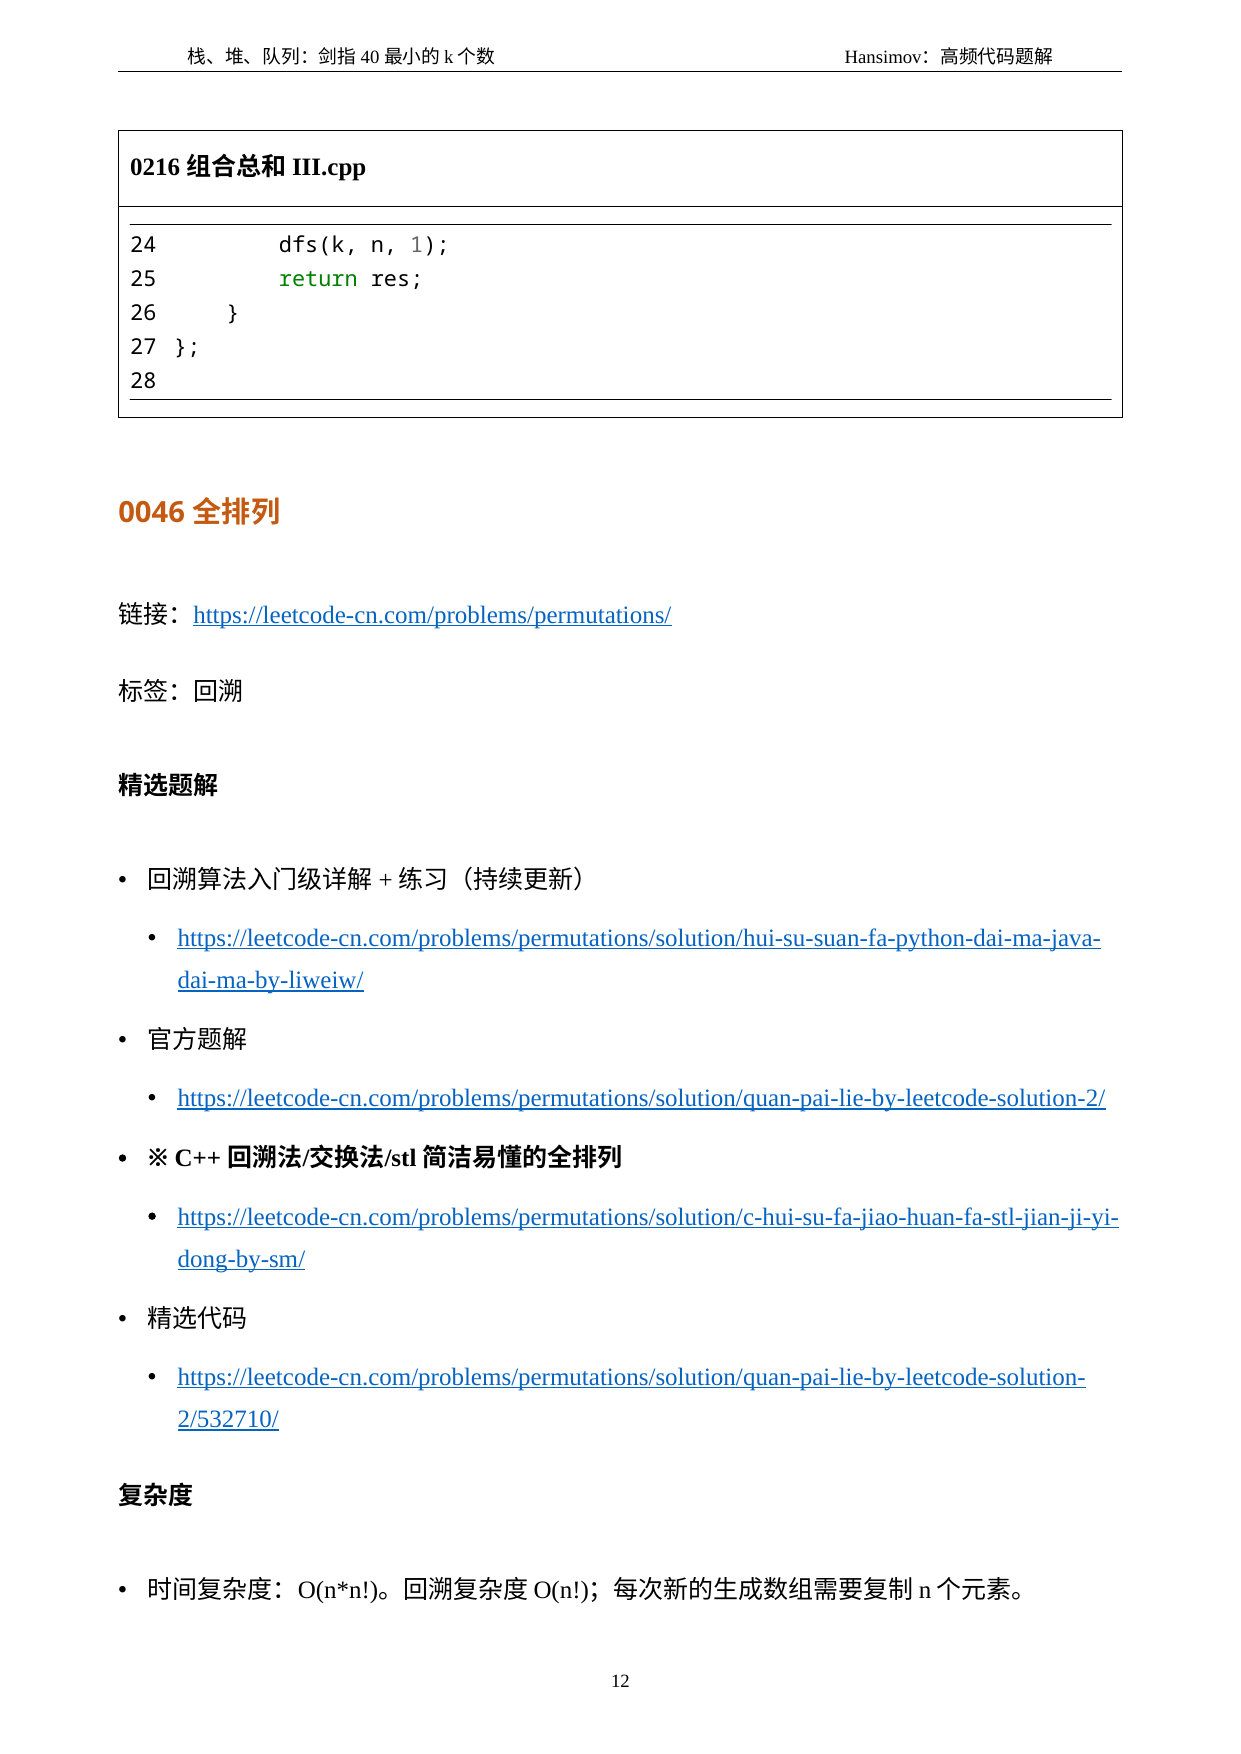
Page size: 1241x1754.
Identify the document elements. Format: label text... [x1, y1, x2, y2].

subtitle 复杂度 [118, 1460, 1097, 1528]
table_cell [119, 207, 1122, 417]
text https://leetcode-cn.com/problems/permutations/solution/quan-pai-lie-by-leetcode-solution-2/532710/ [148, 1359, 1122, 1436]
text https://leetcode-cn.com/problems/permutations/solution/c-hui-su-fa-jiao-huan-fa-stl-jian-ji-yi-dong-by-sm/ [148, 1199, 1122, 1275]
text 链接：https://leetcode-cn.com/problems/permutations/ [118, 578, 1122, 646]
text https://leetcode-cn.com/problems/permutations/solution/hui-su-suan-fa-python-dai-ma-java-dai-ma-by-liweiw/ [148, 920, 1122, 997]
subtitle 精选题解 [118, 749, 1097, 817]
text 精选代码 [118, 1282, 1122, 1350]
text 标签：回溯 [118, 655, 1122, 723]
text ※ C++ 回溯法/交换法/stl 简洁易懂的全排列 [118, 1122, 1122, 1190]
text 时间复杂度：O(n*n!)。回溯复杂度O(n!)；每次新的生成数组需要复制n个元素。 [118, 1554, 1122, 1622]
text 回溯算法入门级详解 + 练习（持续更新） [118, 843, 1122, 911]
table_header 0216 组合总和 III.cpp [119, 131, 1122, 206]
subtitle 0046 全排列 [118, 476, 1097, 544]
text https://leetcode-cn.com/problems/permutations/solution/quan-pai-lie-by-leetcode-solution-2/ [148, 1081, 1122, 1115]
text 官方题解 [118, 1004, 1122, 1072]
